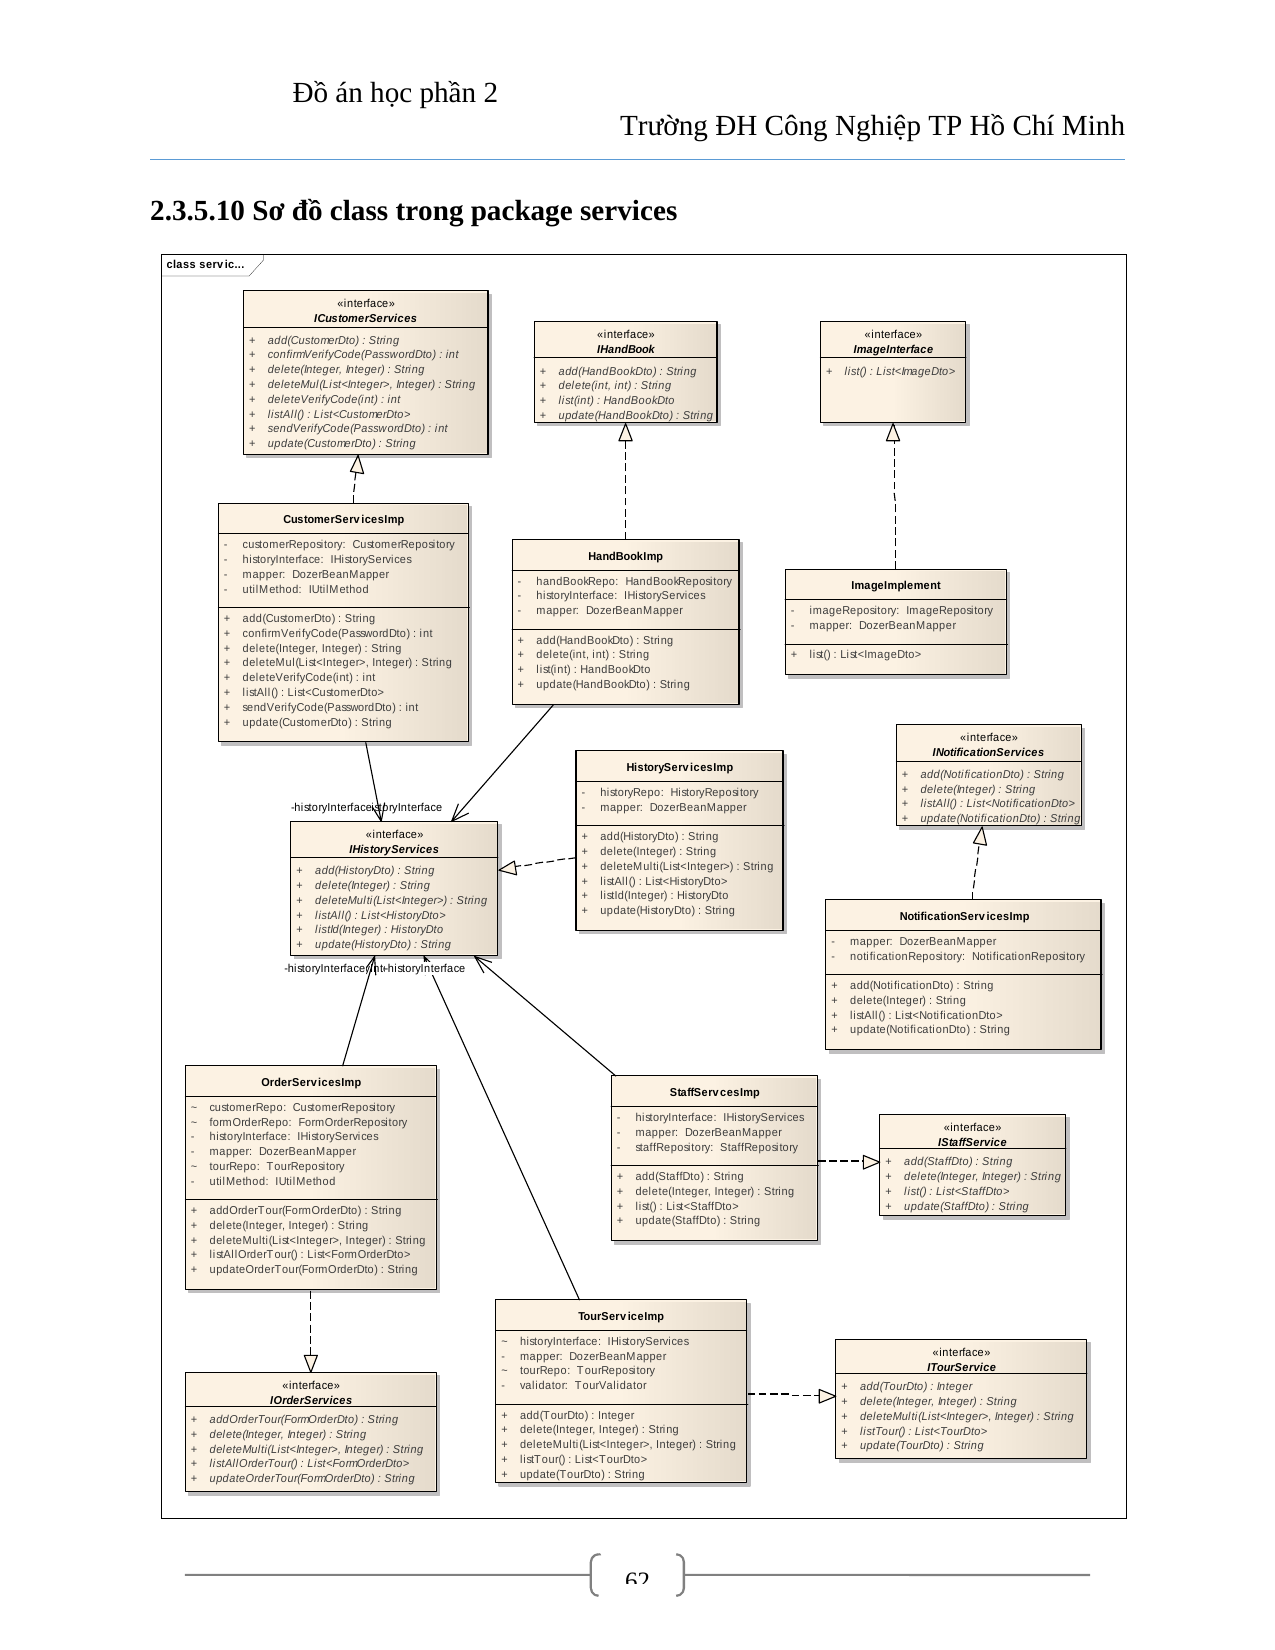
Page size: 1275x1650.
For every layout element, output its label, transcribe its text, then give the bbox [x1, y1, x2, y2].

subtitle 2.3.5.10 Sơ đồ class trong package services [150, 193, 1125, 227]
